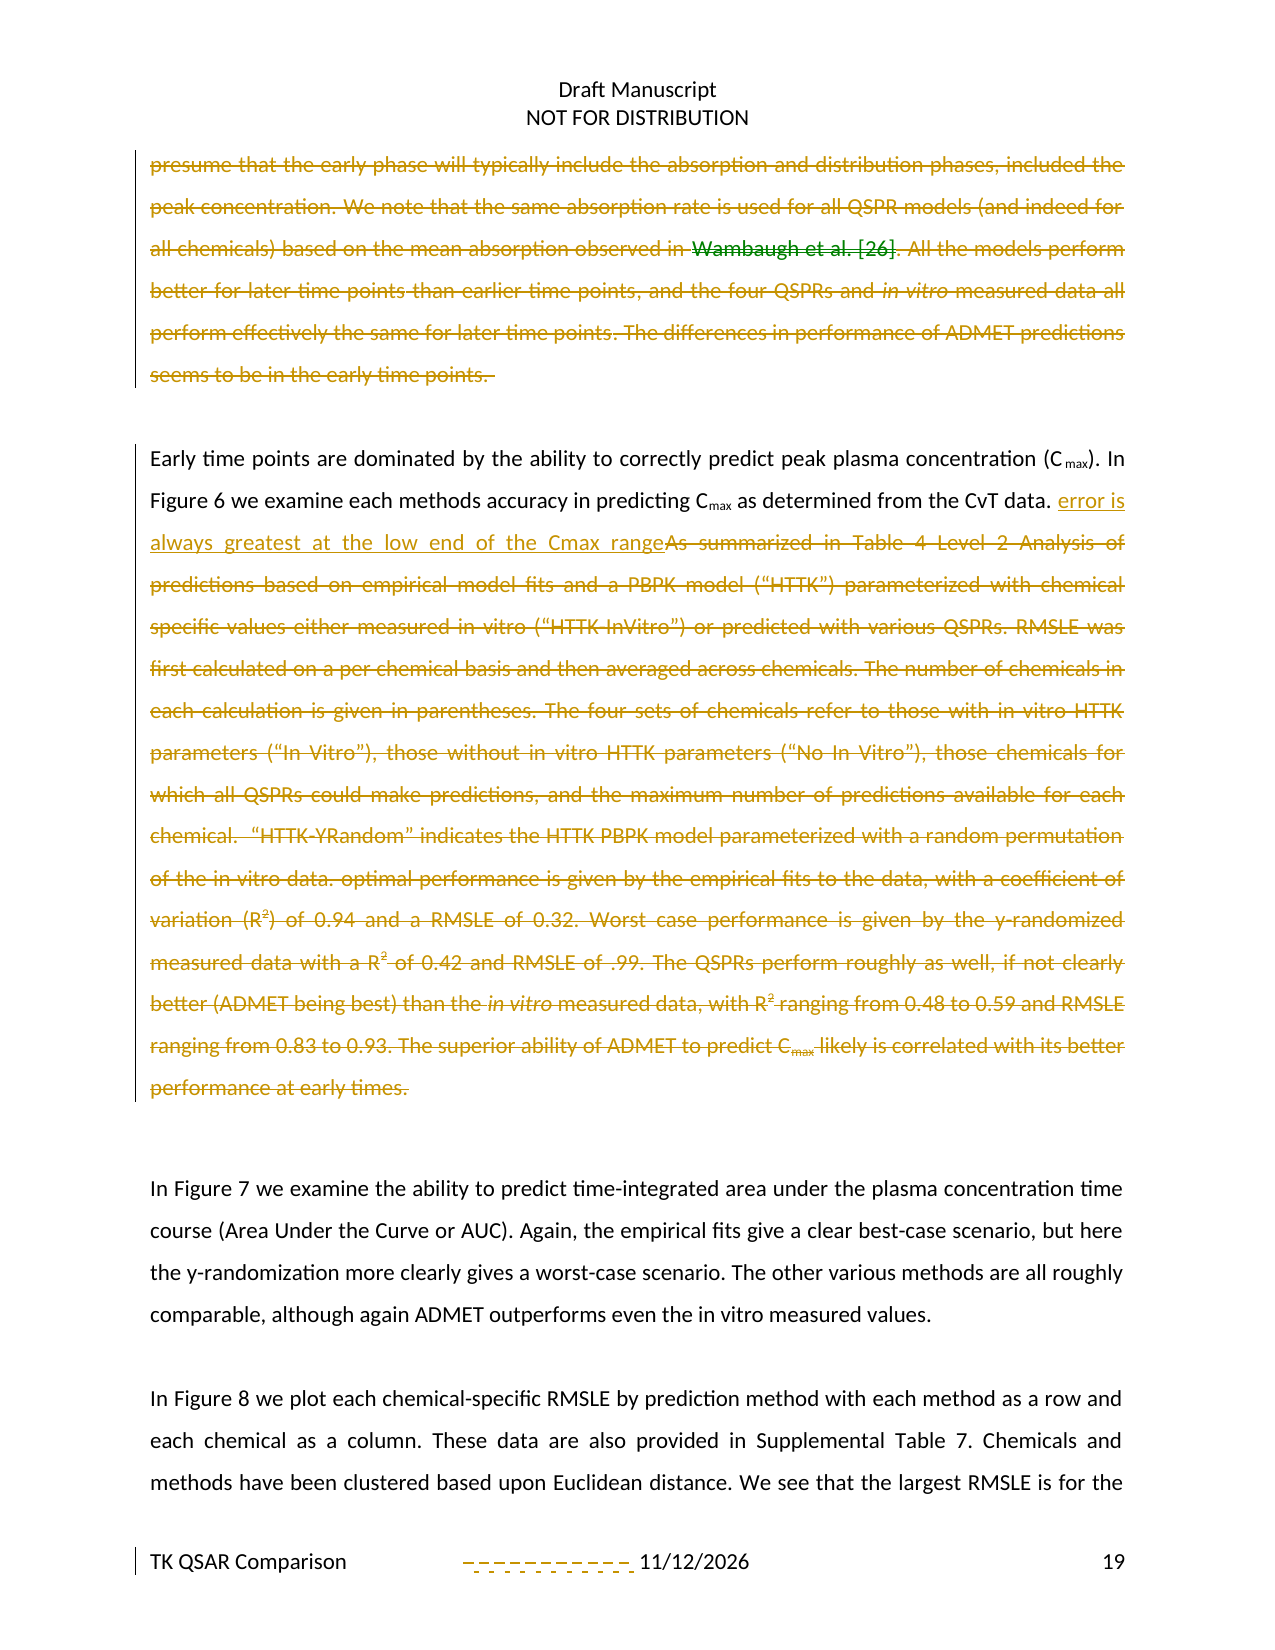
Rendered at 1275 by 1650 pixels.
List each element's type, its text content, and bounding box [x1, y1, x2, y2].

text Early time points are dominated by the ability to correctly predict peak plasma concentration (Cmax). In Figure 6 we examine each methods accuracy in predicting Cmax as determined from the CvT data. [150, 671, 1125, 753]
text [150, 1384, 1125, 1496]
text Early time points are dominated by the ability to correctly predict peak plasma concentration (Cmax). In Figure 6 we examine each methods accuracy in predicting Cmax as determined from the CvT data. [150, 754, 1125, 795]
text Early time points are dominated by the ability to correctly predict peak plasma concentration (Cmax). In Figure 6 we examine each methods accuracy in predicting Cmax as determined from the CvT data. [150, 797, 1125, 879]
text Early time points are dominated by the ability to correctly predict peak plasma concentration (Cmax). In Figure 6 we examine each methods accuracy in predicting Cmax as determined from the CvT data. [150, 444, 1125, 585]
text Early time points are dominated by the ability to correctly predict peak plasma concentration (Cmax). In Figure 6 we examine each methods accuracy in predicting Cmax as determined from the CvT data. [150, 881, 1125, 1102]
text Early time points are dominated by the ability to correctly predict peak plasma concentration (Cmax). In Figure 6 we examine each methods accuracy in predicting Cmax as determined from the CvT data. [150, 587, 1125, 627]
text In Figure 7 we examine the ability to predict time-integrated area under the plasma concentration time course (Area Under the Curve or AUC). Again, the empirical fits give a clear best-case scenario, but here the y-randomization more clearly gives a worst-case scenario. The other various methods are all roughly comparable, although again ADMET outperforms even the in vitro measured values. [150, 1174, 1125, 1328]
text Early time points are dominated by the ability to correctly predict peak plasma concentration (Cmax). In Figure 6 we examine each methods accuracy in predicting Cmax as determined from the CvT data. [150, 629, 1125, 669]
